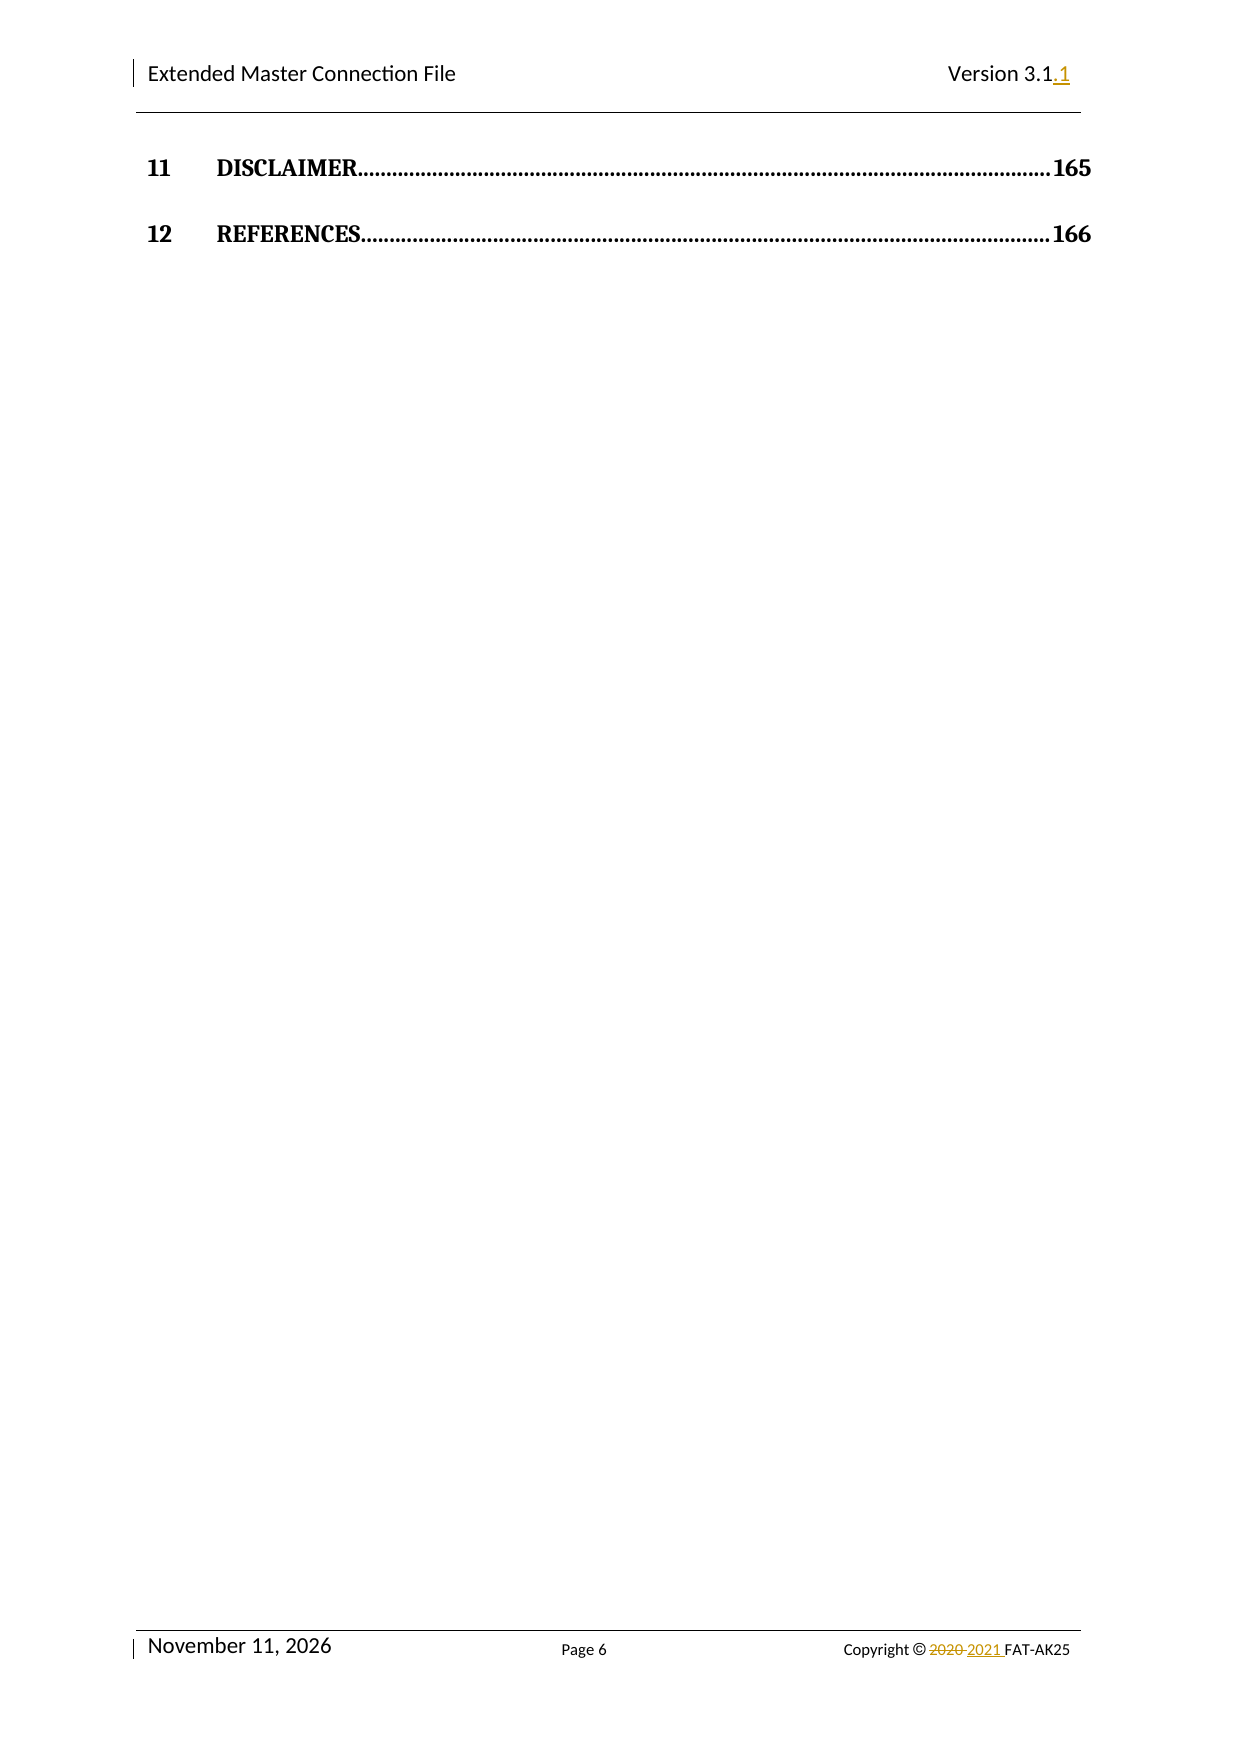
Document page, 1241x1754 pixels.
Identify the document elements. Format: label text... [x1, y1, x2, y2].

text 11 Disclaimer 165 [148, 154, 1092, 182]
text 12 References 166 [148, 220, 1092, 249]
